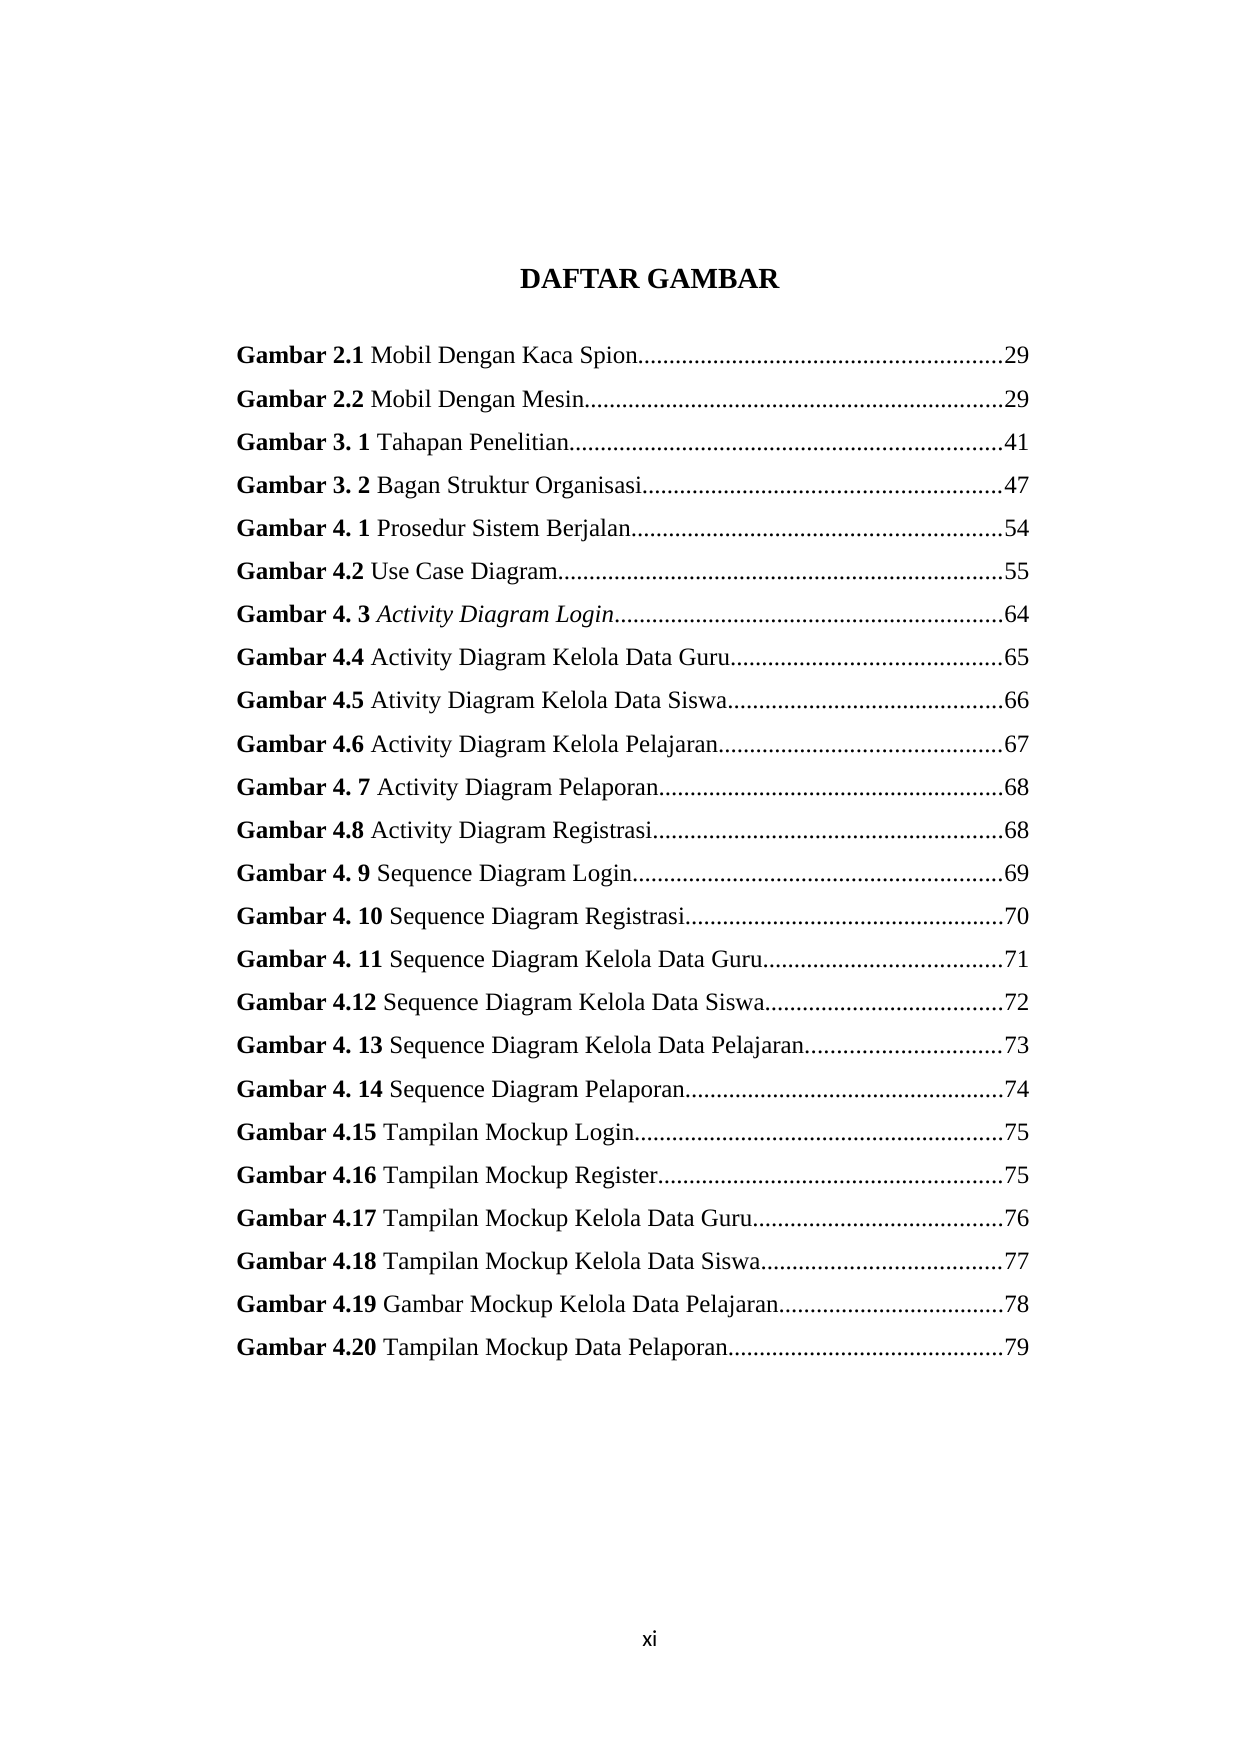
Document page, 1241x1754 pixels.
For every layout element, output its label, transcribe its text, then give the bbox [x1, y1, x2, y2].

subtitle DAFTAR GAMBAR [236, 261, 1063, 295]
text Gambar 4.8 Activity Diagram Registrasi 68 [236, 815, 1063, 844]
text Gambar 4.17 Tampilan Mockup Kelola Data Guru 76 [236, 1203, 1063, 1232]
text Gambar 4. 10 Sequence Diagram Registrasi 70 [236, 901, 1063, 930]
text Gambar 4.18 Tampilan Mockup Kelola Data Siswa 77 [236, 1246, 1063, 1275]
text Gambar 4. 1 Prosedur Sistem Berjalan 54 [236, 513, 1063, 542]
text Gambar 4.19 Gambar Mockup Kelola Data Pelajaran 78 [236, 1289, 1063, 1318]
text Gambar 4.20 Tampilan Mockup Data Pelaporan 79 [236, 1332, 1063, 1361]
text Gambar 4.15 Tampilan Mockup Login 75 [236, 1117, 1063, 1146]
text Gambar 2.1 Mobil Dengan Kaca Spion 29 [236, 341, 1063, 369]
text Gambar 4. 9 Sequence Diagram Login 69 [236, 858, 1063, 887]
text Gambar 4.5 Ativity Diagram Kelola Data Siswa 66 [236, 686, 1063, 714]
text Gambar 3. 2 Bagan Struktur Organisasi 47 [236, 470, 1063, 499]
text Gambar 4.2 Use Case Diagram 55 [236, 556, 1063, 585]
text Gambar 4. 11 Sequence Diagram Kelola Data Guru 71 [236, 944, 1063, 973]
text Gambar 4.16 Tampilan Mockup Register 75 [236, 1160, 1063, 1189]
text Gambar 3. 1 Tahapan Penelitian 41 [236, 427, 1063, 456]
text Gambar 4.6 Activity Diagram Kelola Pelajaran 67 [236, 729, 1063, 757]
text Gambar 4. 7 Activity Diagram Pelaporan 68 [236, 772, 1063, 801]
text Gambar 4. 14 Sequence Diagram Pelaporan 74 [236, 1074, 1063, 1102]
text Gambar 4.12 Sequence Diagram Kelola Data Siswa 72 [236, 987, 1063, 1016]
text Gambar 4. 13 Sequence Diagram Kelola Data Pelajaran 73 [236, 1031, 1063, 1059]
text Gambar 4.4 Activity Diagram Kelola Data Guru 65 [236, 642, 1063, 671]
text Gambar 4. 3 Activity Diagram Login 64 [236, 599, 1063, 628]
text Gambar 2.2 Mobil Dengan Mesin 29 [236, 384, 1063, 412]
